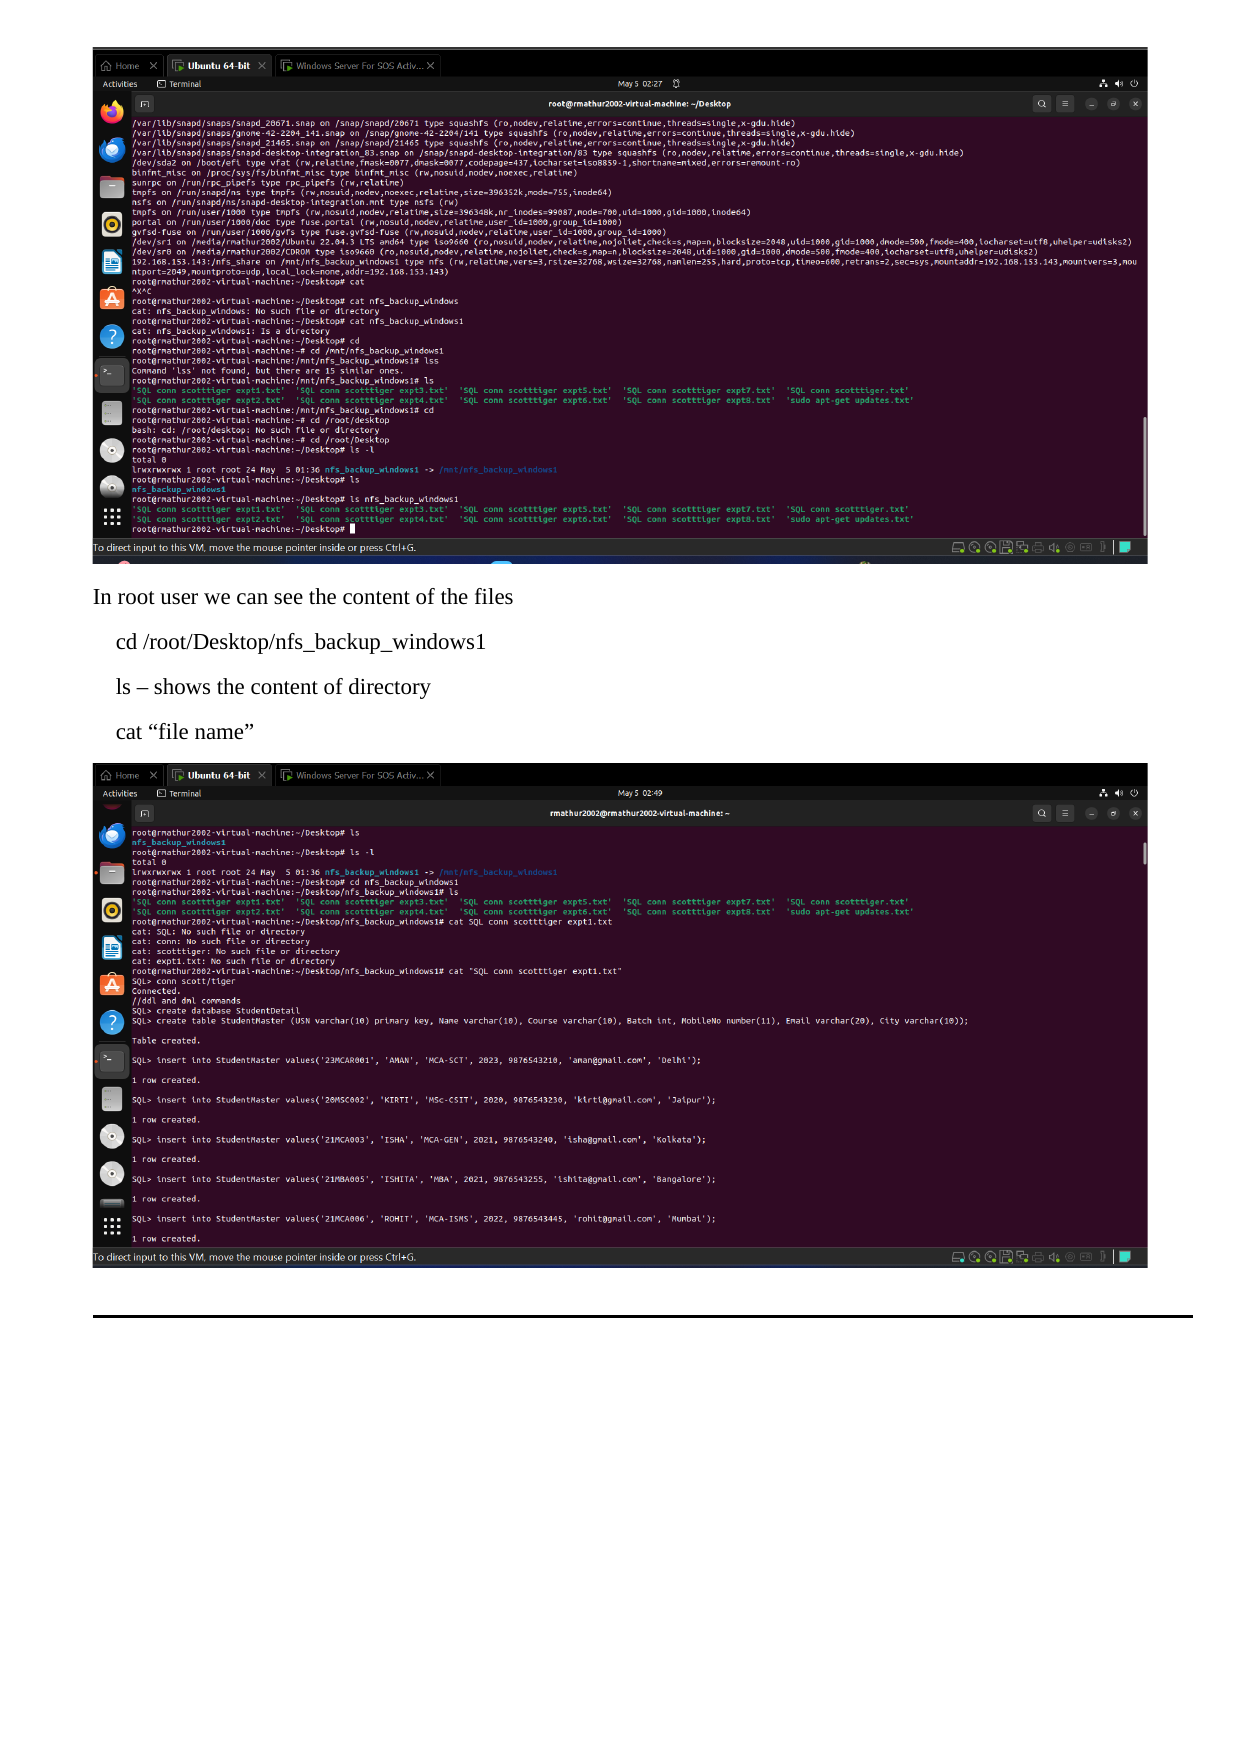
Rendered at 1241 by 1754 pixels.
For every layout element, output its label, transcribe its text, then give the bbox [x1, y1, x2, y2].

text In root user we can see the content of the files [93, 583, 1193, 609]
picture [92, 763, 1148, 1268]
text cd /root/Desktop/nfs_backup_windows1 [93, 628, 1193, 654]
text cat “file name” [93, 718, 1193, 744]
picture [92, 47, 1148, 564]
text ls – shows the content of directory [93, 673, 1193, 699]
